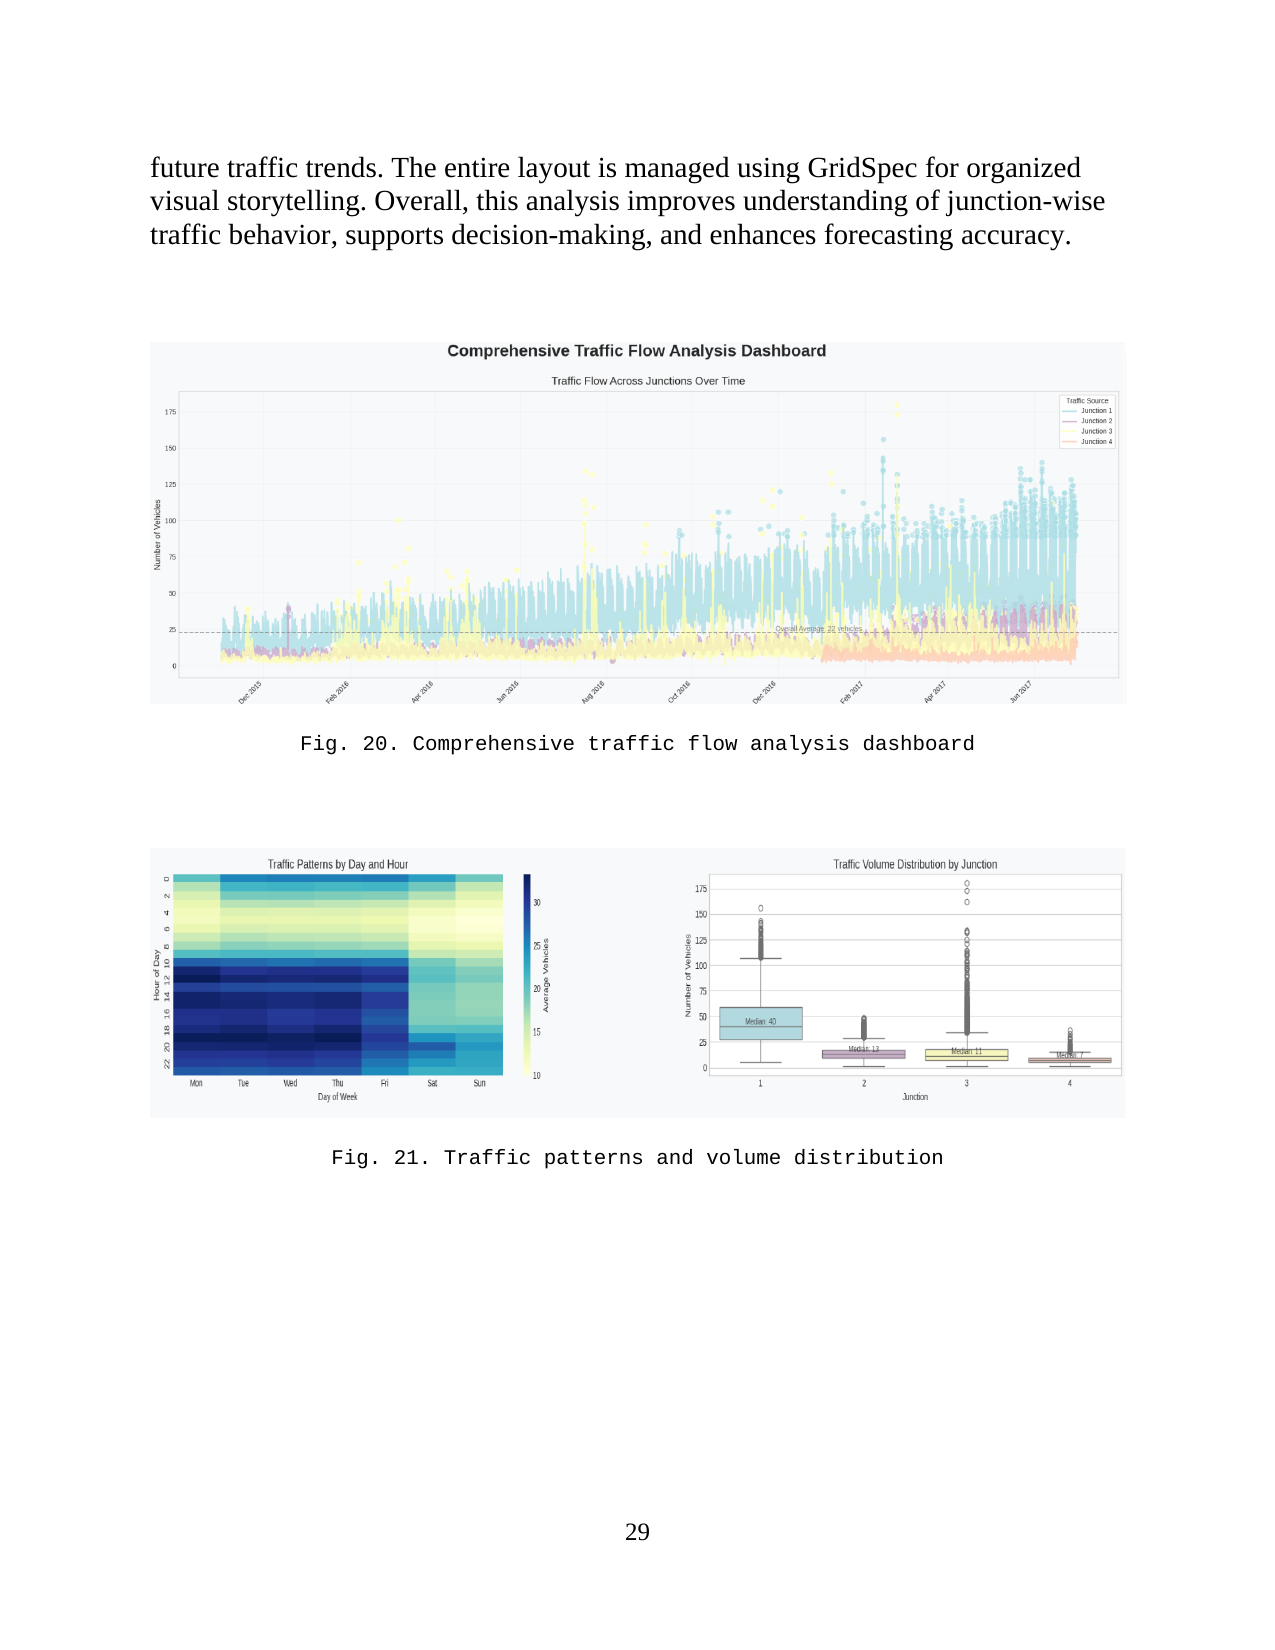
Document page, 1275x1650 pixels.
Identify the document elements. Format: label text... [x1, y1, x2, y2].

text Fig. 21. Traffic patterns and volume distribution [150, 1147, 1125, 1170]
picture [150, 342, 1125, 704]
text Fig. 20. Comprehensive traffic flow analysis dashboard [150, 733, 1125, 756]
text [150, 150, 1125, 251]
picture [150, 848, 1125, 1118]
